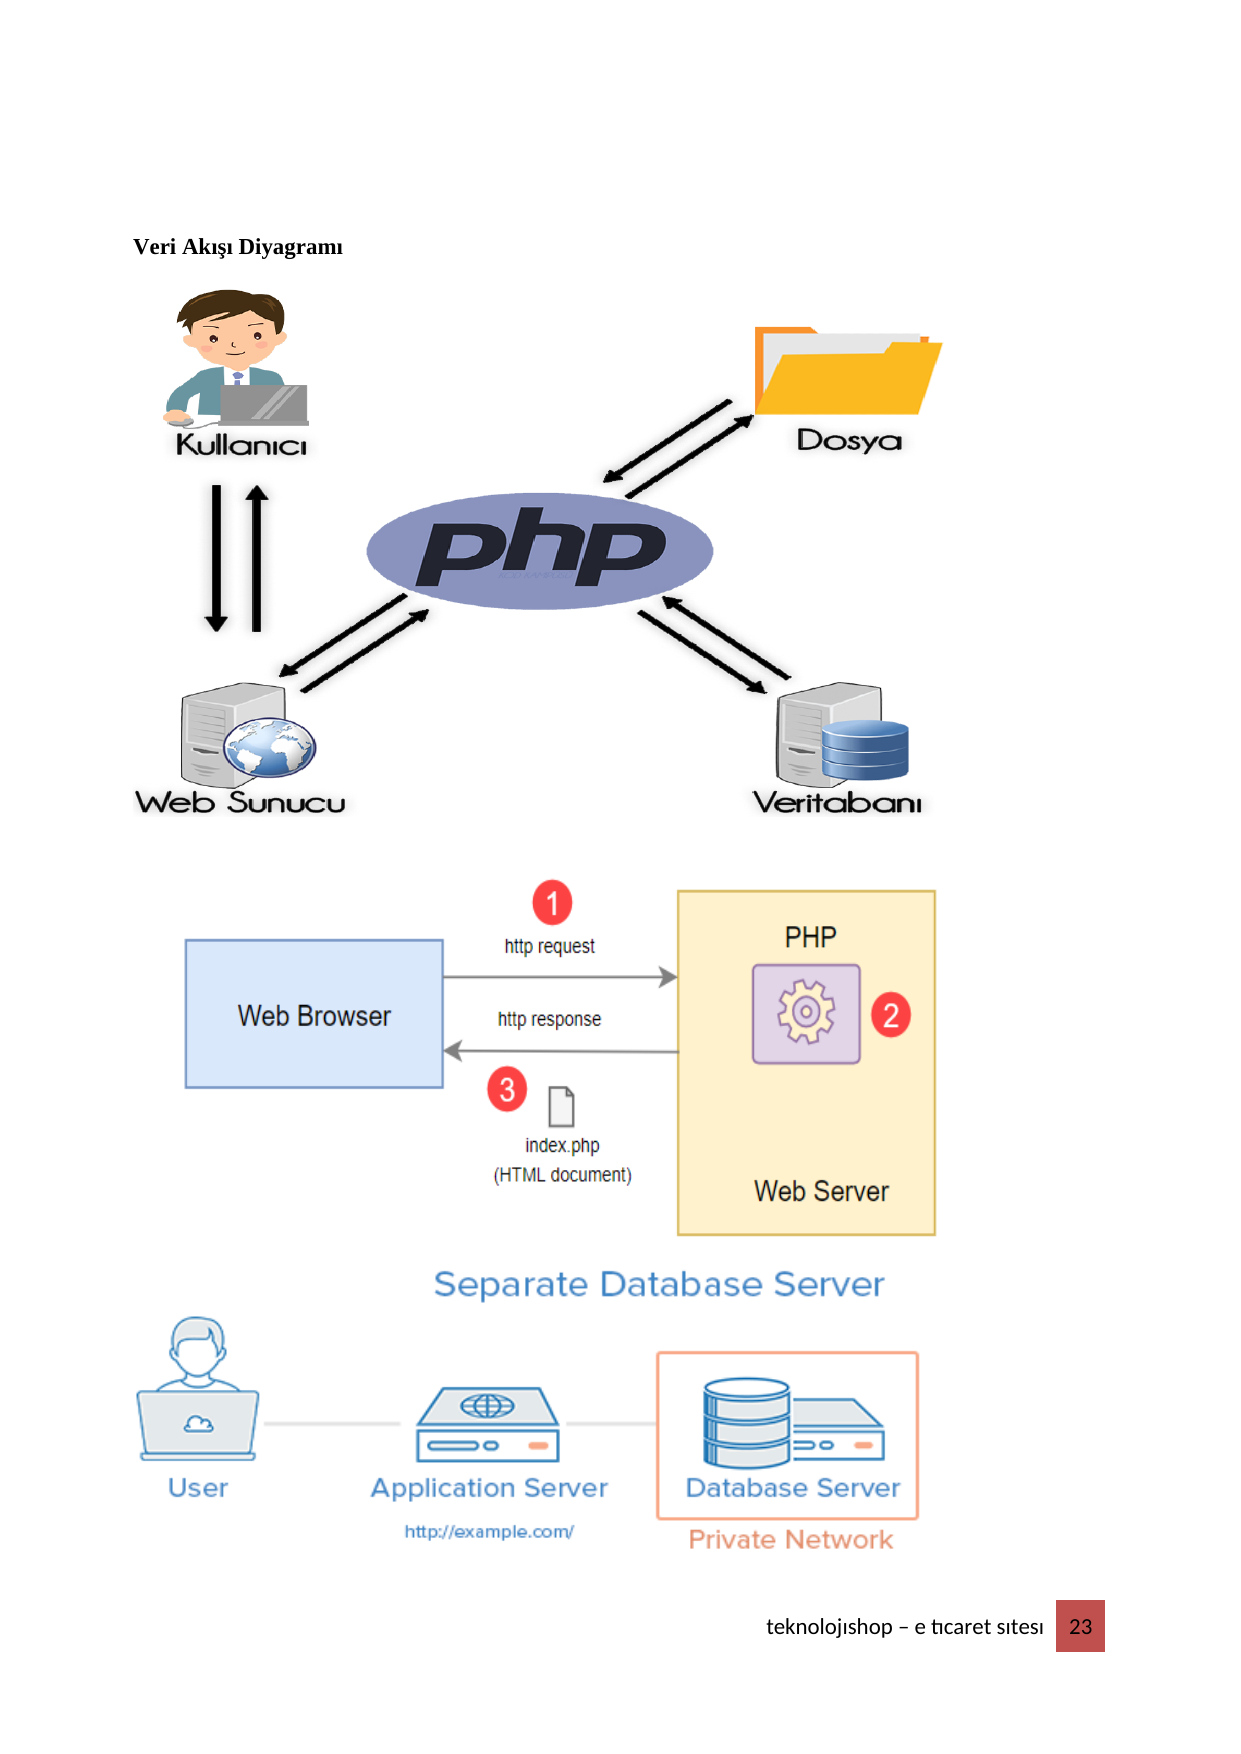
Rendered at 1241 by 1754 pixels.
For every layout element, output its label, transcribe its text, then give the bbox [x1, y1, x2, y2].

subtitle Veri Akışı Diyagramı [133, 233, 1105, 259]
picture [132, 869, 978, 1563]
picture [132, 286, 949, 817]
